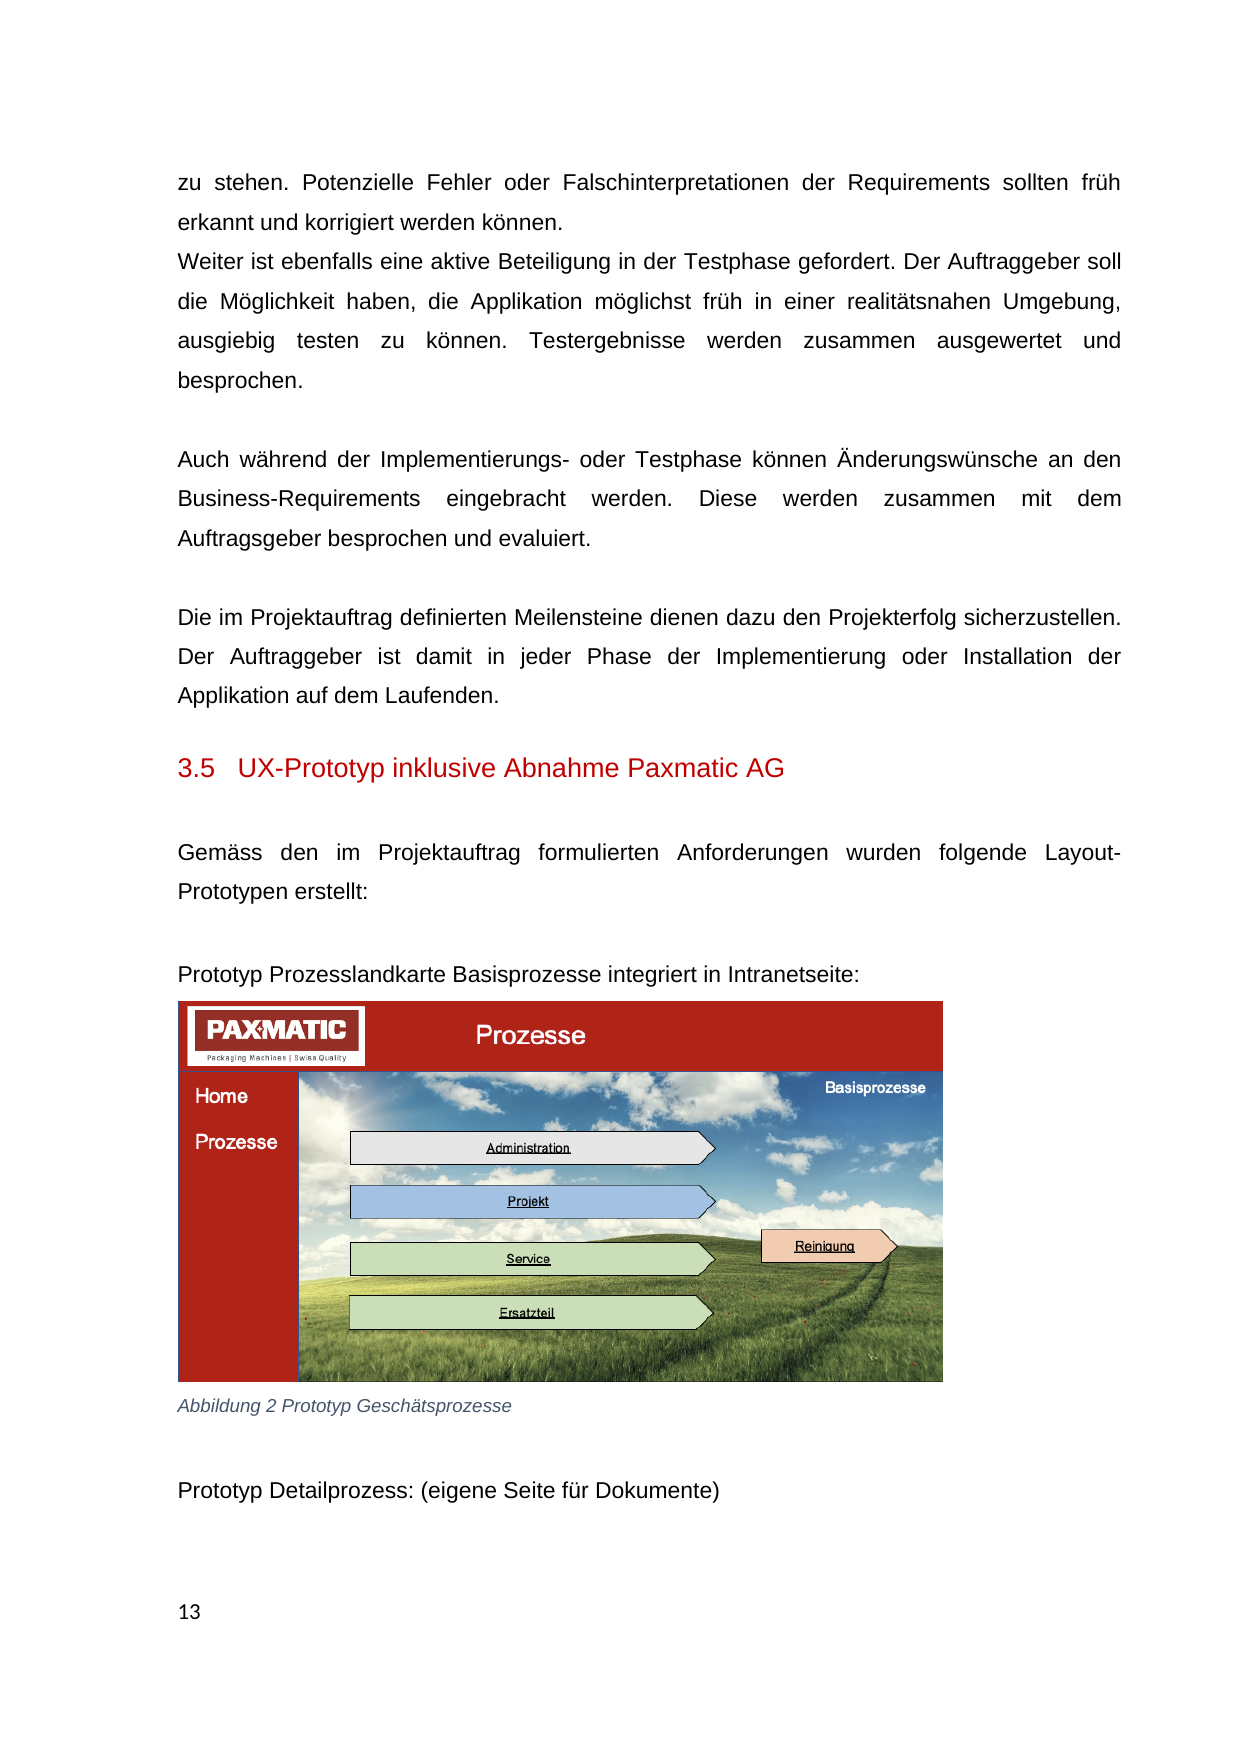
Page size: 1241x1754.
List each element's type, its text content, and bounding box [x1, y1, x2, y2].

text Auch während der Implementierungs- oder Testphase können Änderungswünsche an den Business-Requirements eingebracht werden. Diese werden zusammen mit dem Auftragsgeber besprochen und evaluiert. [177, 446, 1122, 551]
subtitle Prototyp Prozesslandkarte Basisprozesse integriert in Intranetseite: [177, 961, 1122, 988]
text Die im Projektauftrag definierten Meilensteine dienen dazu den Projekterfolg sicherzustellen. Der Auftraggeber ist damit in jeder Phase der Implementierung oder Installation der Applikation auf dem Laufenden. [177, 603, 1122, 709]
text Weiter ist ebenfalls eine aktive Beteiligung in der Testphase gefordert. Der Auftraggeber soll die Möglichkeit haben, die Applikation möglichst früh in einer realitätsnahen Umgebung, ausgiebig testen zu können. Testergebnisse werden zusammen ausgewertet und besprochen. [177, 248, 1122, 393]
subtitle UX-Prototyp inklusive Abnahme Paxmatic AG [177, 752, 1122, 784]
text Gemäss den im Projektauftrag formulierten Anforderungen wurden folgende Layout-Prototypen erstellt: [177, 839, 1122, 905]
text Prototyp Detailprozess: (eigene Seite für Dokumente) [177, 1477, 1122, 1503]
picture [177, 1001, 943, 1382]
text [177, 169, 1122, 235]
